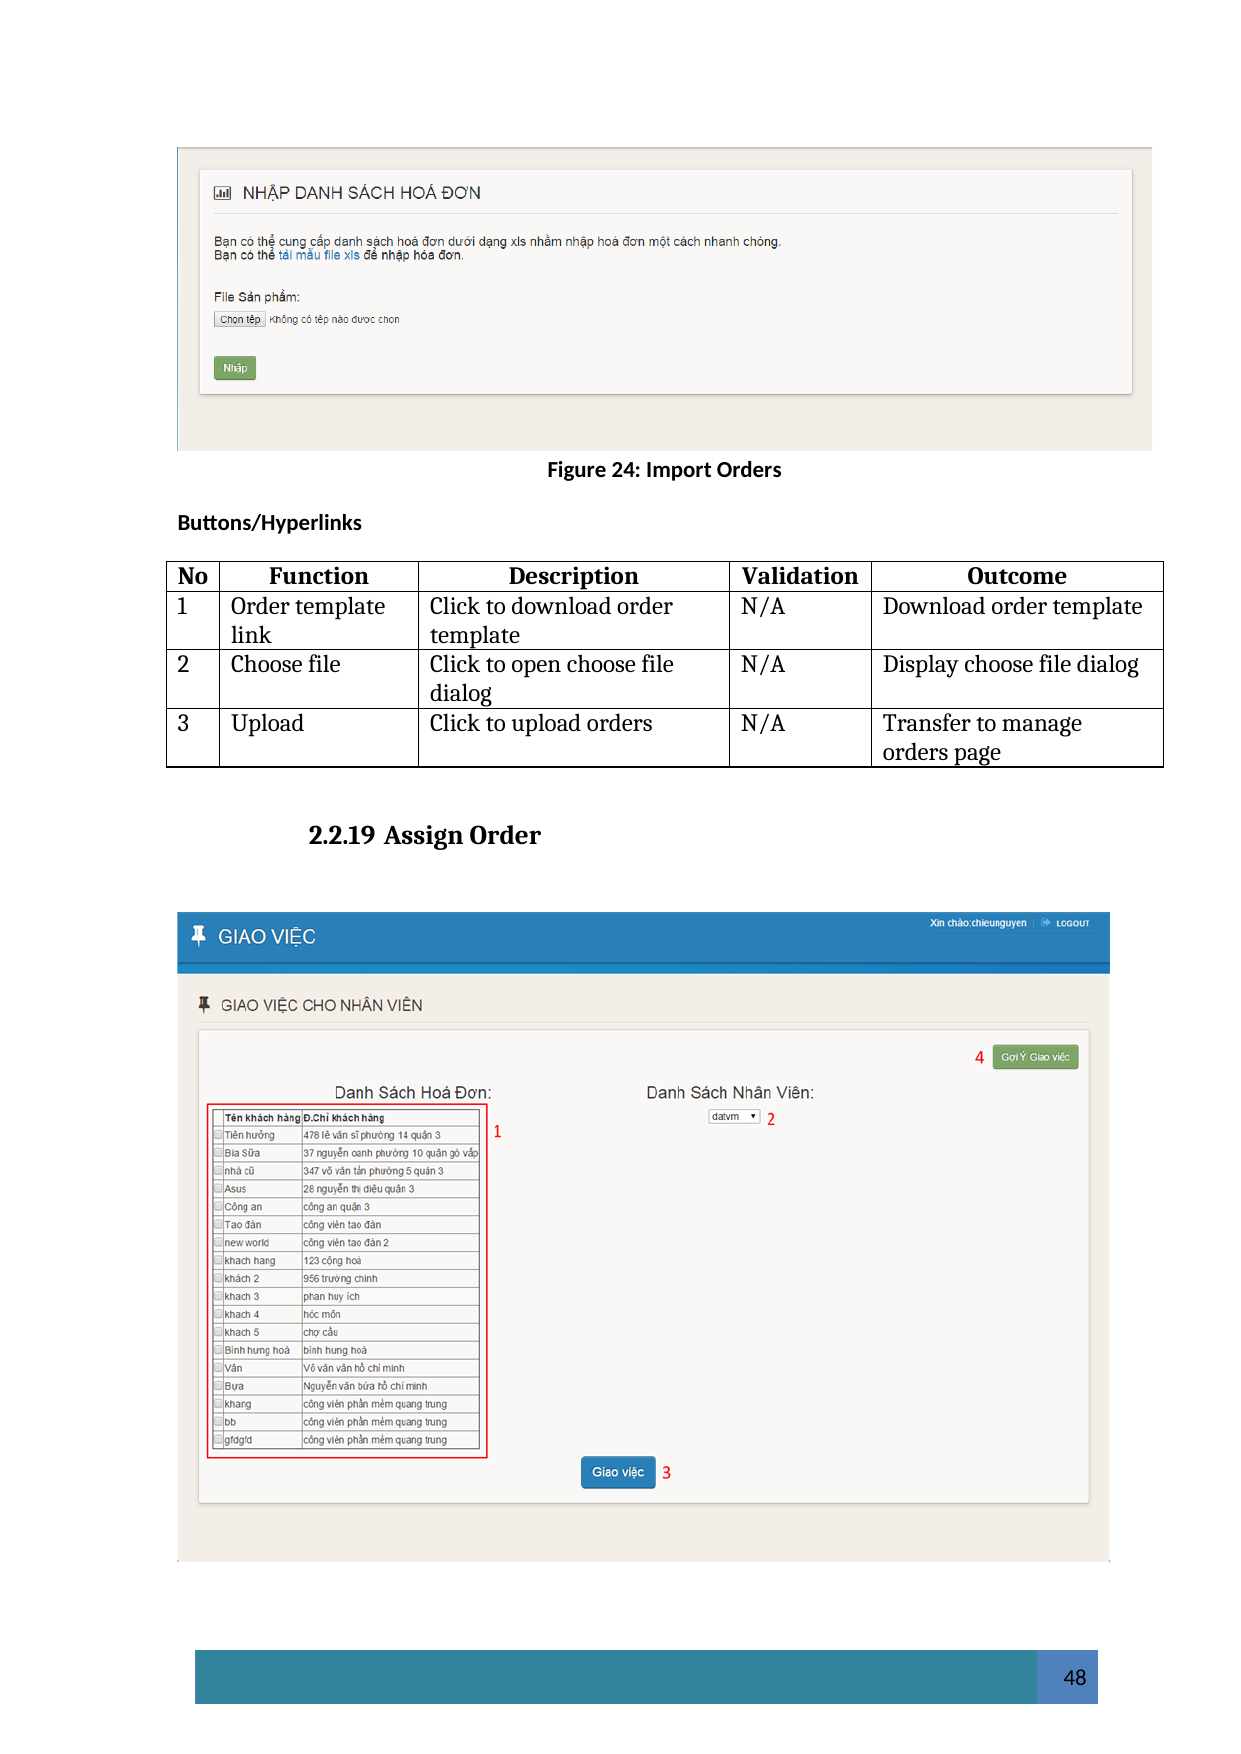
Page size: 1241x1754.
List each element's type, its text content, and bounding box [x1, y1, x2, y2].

text Figure 24: Import Orders [177, 451, 1151, 483]
table_cell 1 [167, 592, 219, 649]
table_cell Choose file [220, 650, 418, 708]
table_header Description [419, 562, 729, 591]
picture [177, 912, 1110, 1562]
table_header Validation [730, 562, 871, 591]
table_cell Click to upload orders [419, 709, 729, 766]
table_cell N/A [730, 709, 871, 766]
text Buttons/Hyperlinks [177, 508, 1151, 536]
table_cell Click to open choose file dialog [419, 650, 729, 708]
table_cell Display choose file dialog [872, 650, 1163, 708]
picture [177, 147, 1153, 451]
table_header No [167, 562, 219, 591]
table_cell Transfer to manage orders page [872, 709, 1163, 766]
table_cell N/A [730, 650, 871, 708]
table_header Outcome [872, 562, 1163, 591]
table_cell N/A [730, 592, 871, 649]
table_cell 3 [167, 709, 219, 766]
table_header Function [220, 562, 418, 591]
table_cell Upload [220, 709, 418, 766]
table_cell Order template link [220, 592, 418, 649]
subtitle Assign Order [308, 820, 1151, 852]
table_cell 2 [167, 650, 219, 708]
table_cell Download order template [872, 592, 1163, 649]
table_cell Click to download order template [419, 592, 729, 649]
